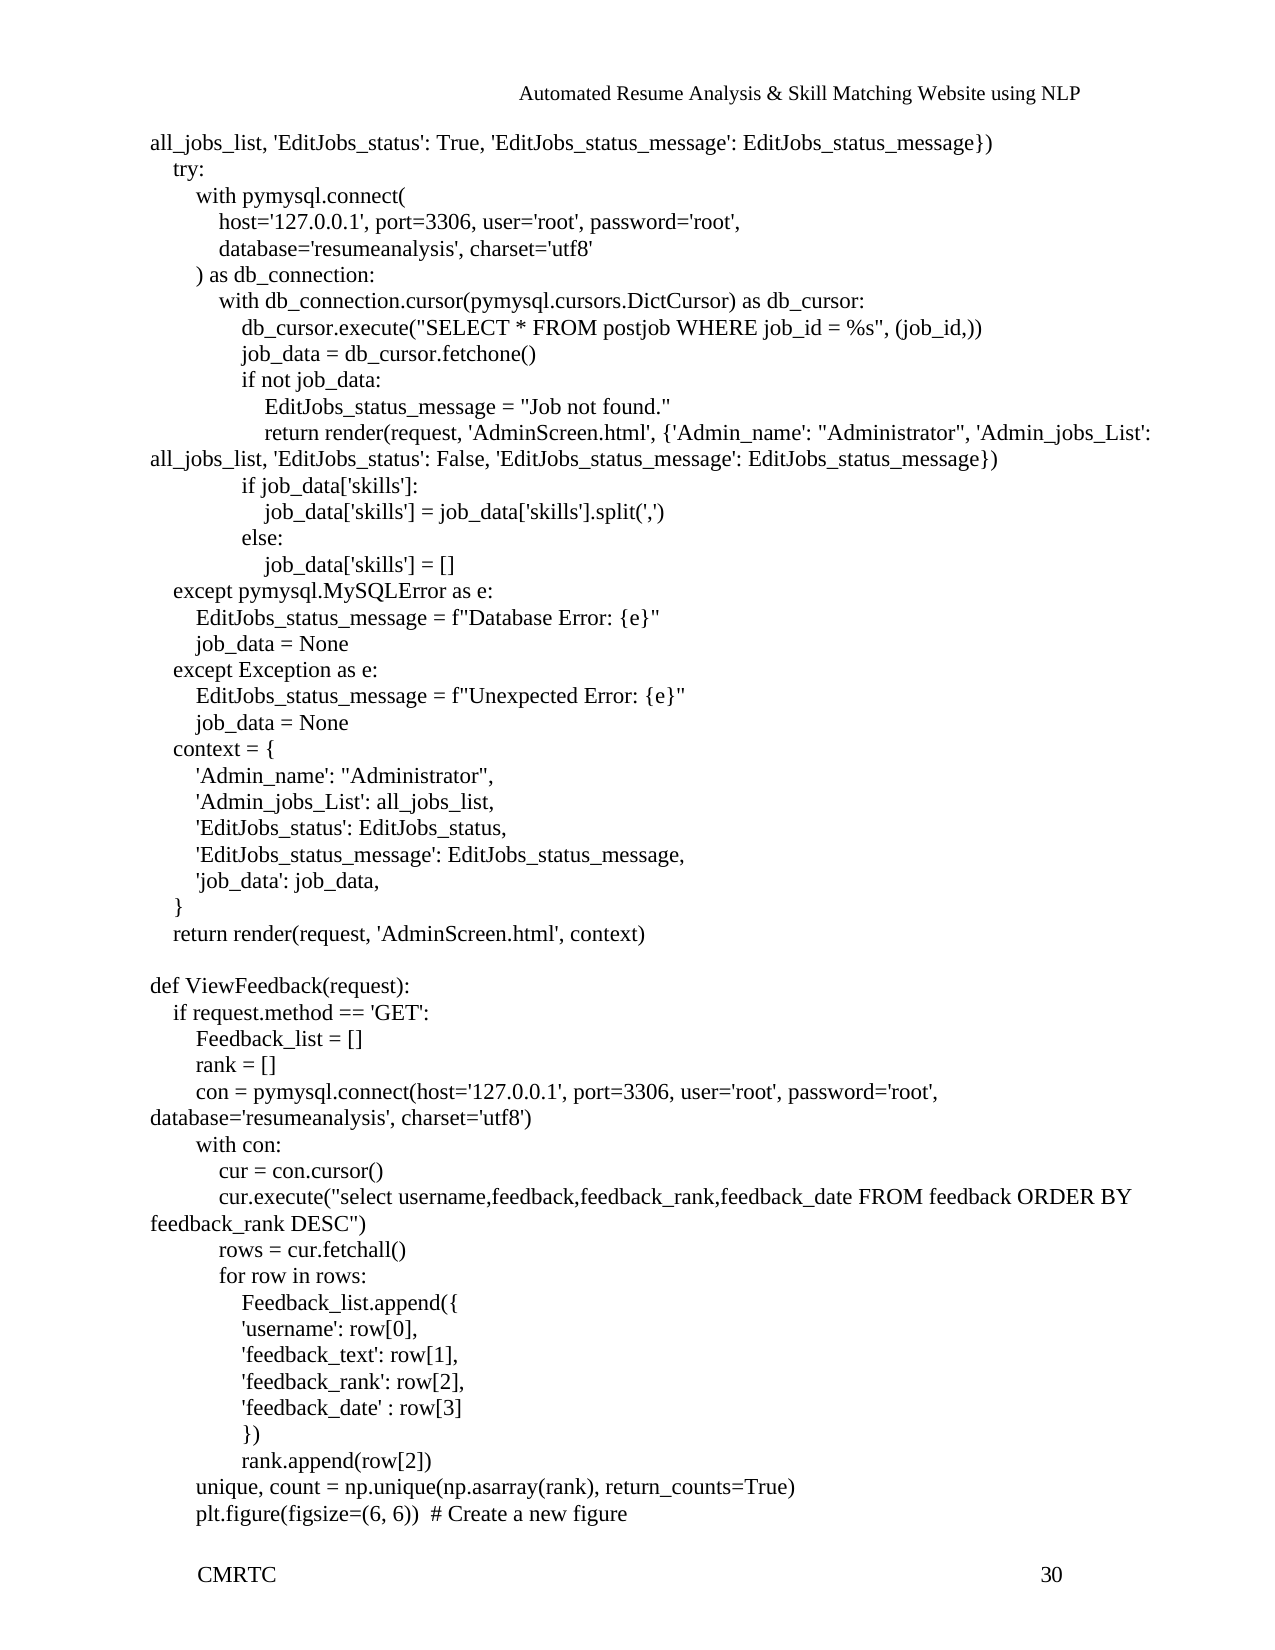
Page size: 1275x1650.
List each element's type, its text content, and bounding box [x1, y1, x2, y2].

text 'Admin_jobs_List': all_jobs_list, [150, 788, 1162, 814]
text if job_data['skills']: [150, 472, 1162, 498]
text job_data = db_cursor.fetchone() [150, 340, 1162, 366]
text context = { [150, 735, 1162, 762]
text Feedback_list = [] [150, 1025, 1162, 1052]
text con = pymysql.connect(host='127.0.0.1', port=3306, user='root', password='root', database='resumeanalysis', charset='utf8') [150, 1078, 1162, 1131]
text ) as db_connection: [150, 261, 1162, 287]
text rows = cur.fetchall() [150, 1236, 1162, 1262]
text else: [150, 524, 1162, 551]
text db_cursor.execute("SELECT * FROM postjob WHERE job_id = %s", (job_id,)) [150, 314, 1162, 340]
text EditJobs_status_message = f"Database Error: {e}" [150, 603, 1162, 630]
text plt.figure(figsize=(6, 6)) # Create a new figure [150, 1499, 1162, 1526]
text 'EditJobs_status': EditJobs_status, [150, 814, 1162, 841]
text with con: [150, 1131, 1162, 1157]
text cur.execute("select username,feedback,feedback_rank,feedback_date FROM feedback ORDER BY feedback_rank DESC") [150, 1183, 1162, 1236]
text 'feedback_rank': row[2], [150, 1368, 1162, 1394]
text 'Admin_name': "Administrator", [150, 762, 1162, 788]
text unique, count = np.unique(np.asarray(rank), return_counts=True) [150, 1473, 1162, 1499]
text job_data = None [150, 630, 1162, 656]
text rank = [] [150, 1052, 1162, 1078]
text return render(request, 'AdminScreen.html', context) [150, 920, 1162, 946]
text job_data['skills'] = [] [150, 551, 1162, 577]
text }) [150, 1421, 1162, 1447]
text 'feedback_text': row[1], [150, 1341, 1162, 1368]
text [150, 129, 1162, 156]
text except Exception as e: [150, 656, 1162, 683]
text with db_connection.cursor(pymysql.cursors.DictCursor) as db_cursor: [150, 287, 1162, 314]
text if request.method == 'GET': [150, 999, 1162, 1025]
text Feedback_list.append({ [150, 1289, 1162, 1315]
text database='resumeanalysis', charset='utf8' [150, 234, 1162, 261]
text if not job_data: [150, 366, 1162, 393]
text try: [150, 156, 1162, 182]
text EditJobs_status_message = f"Unexpected Error: {e}" [150, 683, 1162, 709]
text def ViewFeedback(request): [150, 972, 1162, 999]
text 'job_data': job_data, [150, 867, 1162, 893]
text job_data = None [150, 709, 1162, 735]
text return render(request, 'AdminScreen.html', {'Admin_name': "Administrator", 'Admin_jobs_List': all_jobs_list, 'EditJobs_status': False, 'EditJobs_status_message': EditJobs_status_message}) [150, 419, 1162, 472]
text rank.append(row[2]) [150, 1447, 1162, 1473]
text except pymysql.MySQLError as e: [150, 577, 1162, 603]
text EditJobs_status_message = "Job not found." [150, 393, 1162, 419]
text for row in rows: [150, 1262, 1162, 1289]
text } [150, 893, 1162, 920]
text 'username': row[0], [150, 1315, 1162, 1341]
text 'EditJobs_status_message': EditJobs_status_message, [150, 841, 1162, 867]
text cur = con.cursor() [150, 1157, 1162, 1183]
text 'feedback_date' : row[3] [150, 1394, 1162, 1421]
text host='127.0.0.1', port=3306, user='root', password='root', [150, 208, 1162, 234]
text job_data['skills'] = job_data['skills'].split(',') [150, 498, 1162, 524]
text with pymysql.connect( [150, 182, 1162, 208]
